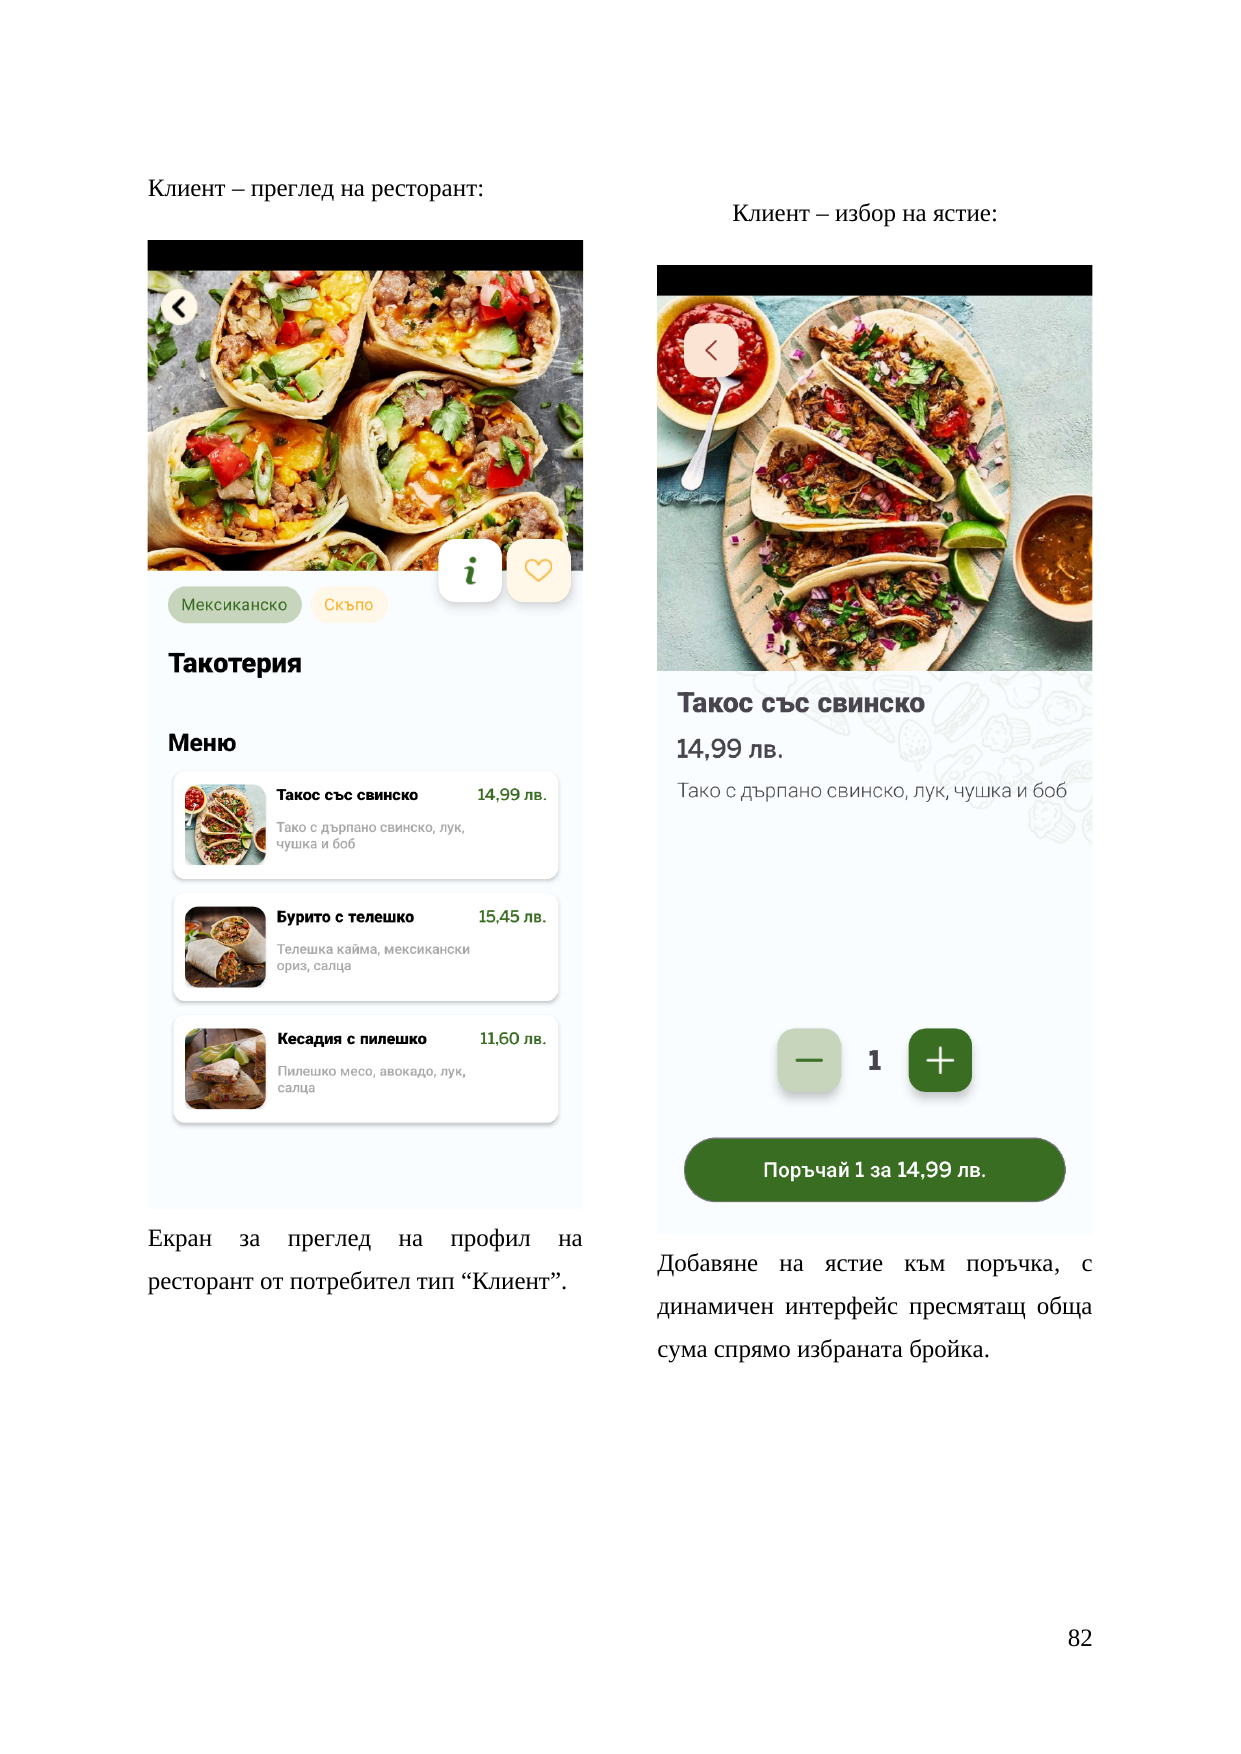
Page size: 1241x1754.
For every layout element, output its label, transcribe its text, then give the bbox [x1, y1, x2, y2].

picture [147, 240, 584, 1209]
text Клиент – преглед на ресторант: [148, 173, 583, 201]
text Добавяне на ястие към поръчка, с динамичен интерфейс пресмятащ обща сума спрямо избраната бройка. [657, 1234, 1093, 1363]
text Екран за преглед на профил на ресторант от потребител тип “Клиент”.Клиент – избор на ястие: [148, 1209, 583, 1295]
picture [657, 265, 1093, 1234]
